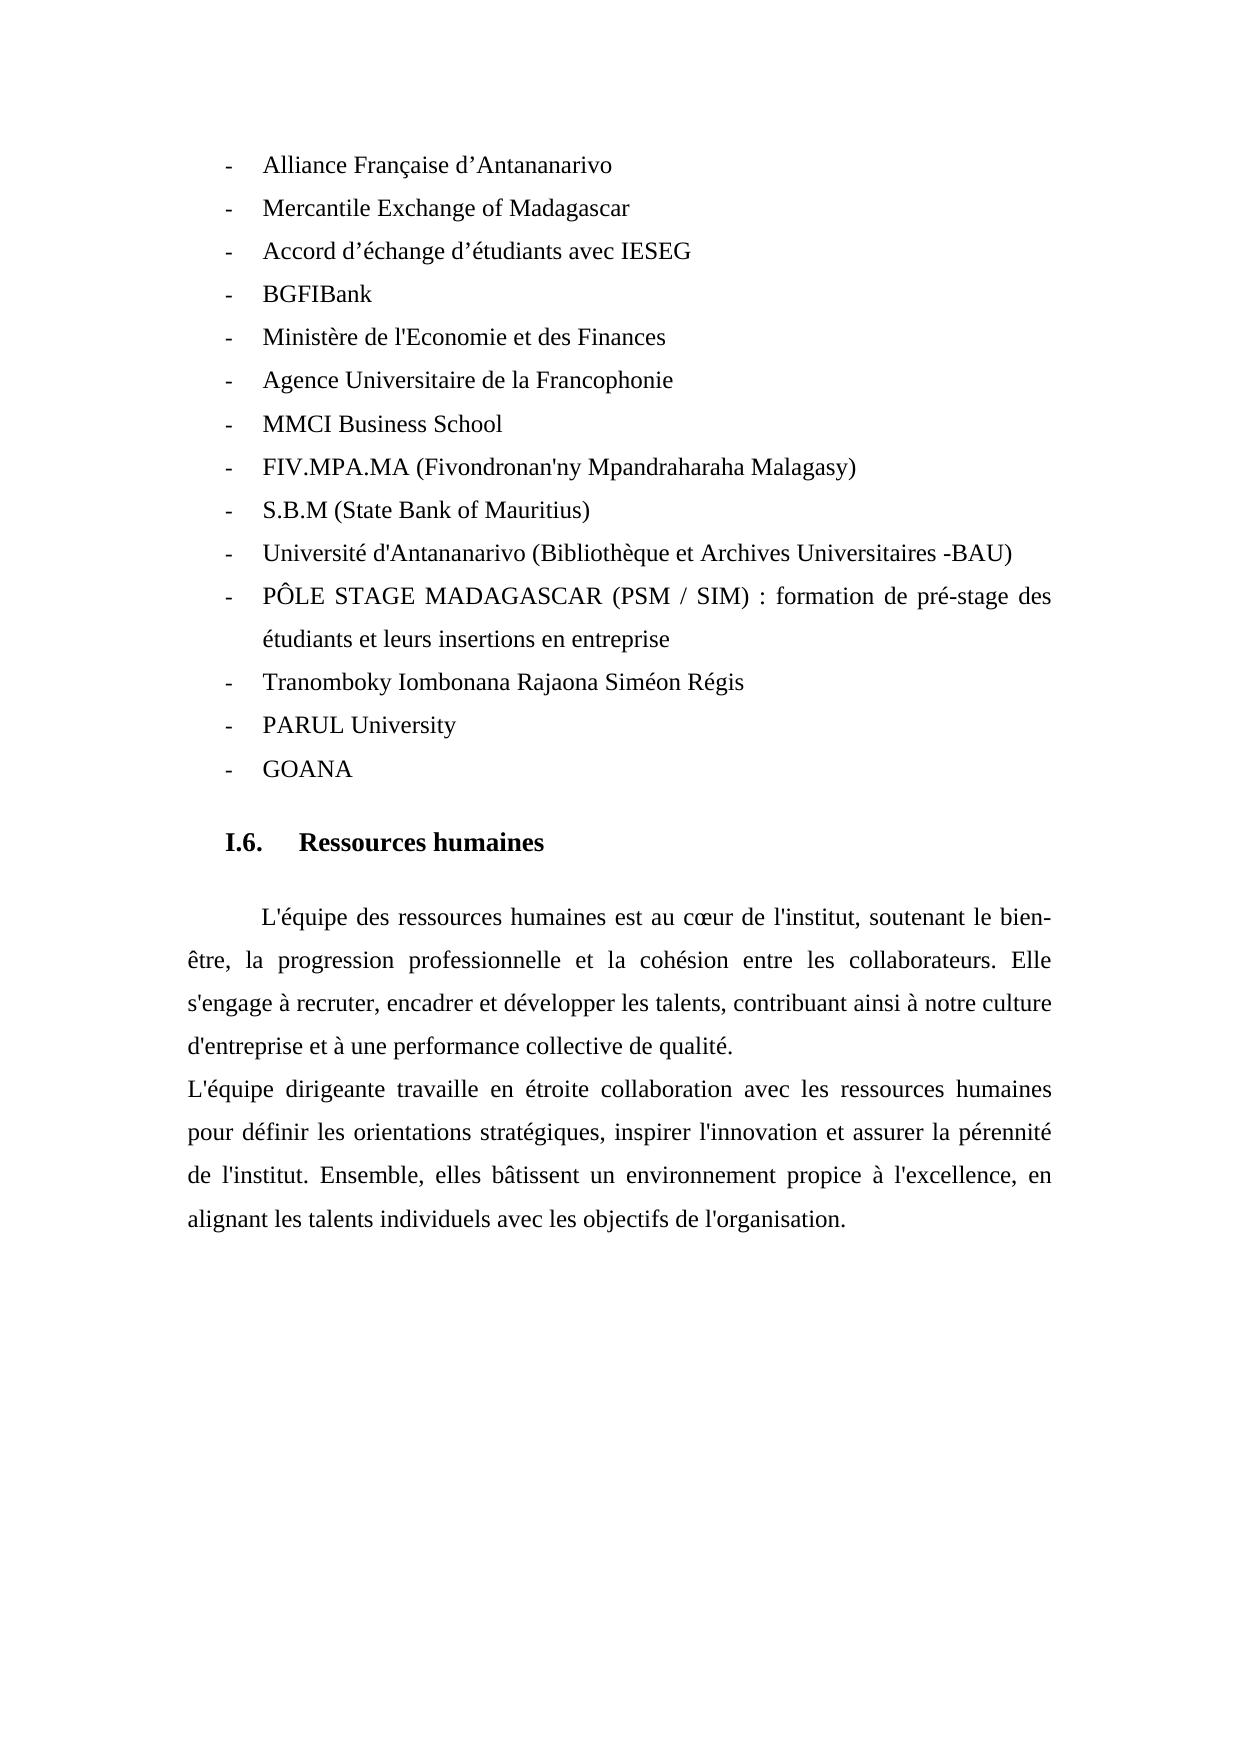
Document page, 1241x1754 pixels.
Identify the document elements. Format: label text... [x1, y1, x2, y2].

list GOANA [225, 754, 1053, 782]
list BGFIBank [225, 279, 1053, 308]
subtitle Ressources humaines [225, 826, 1053, 857]
list PÔLE STAGE MADAGASCAR (PSM / SIM) : formation de pré-stage des étudiants et leurs insertions en entreprise [225, 581, 1053, 653]
list Mercantile Exchange of Madagascar [225, 193, 1053, 222]
list MMCI Business School [225, 409, 1053, 437]
list Agence Universitaire de la Francophonie [225, 366, 1053, 394]
list Ministère de l'Economie et des Finances [225, 322, 1053, 351]
list Alliance Française d’Antananarivo [225, 150, 1053, 179]
list S.B.M (State Bank of Mauritius) [225, 495, 1053, 524]
list FIV.MPA.MA (Fivondronan'ny Mpandraharaha Malagasy) [225, 452, 1053, 481]
text L'équipe des ressources humaines est au cœur de l'institut, soutenant le bien-être, la progression professionnelle et la cohésion entre les collaborateurs. Elle s'engage à recruter, encadrer et développer les talents, contribuant ainsi à notre culture d'entreprise et à une performance collective de qualité. [187, 902, 1053, 1060]
list Université d'Antananarivo (Bibliothèque et Archives Universitaires -BAU) [225, 538, 1053, 567]
list Accord d’échange d’étudiants avec IESEG [225, 236, 1053, 265]
list PARUL University [225, 711, 1053, 739]
text L'équipe dirigeante travaille en étroite collaboration avec les ressources humaines pour définir les orientations stratégiques, inspirer l'innovation et assurer la pérennité de l'institut. Ensemble, elles bâtissent un environnement propice à l'excellence, en alignant les talents individuels avec les objectifs de l'organisation. [187, 1074, 1053, 1232]
list Tranomboky Iombonana Rajaona Siméon Régis [225, 667, 1053, 696]
